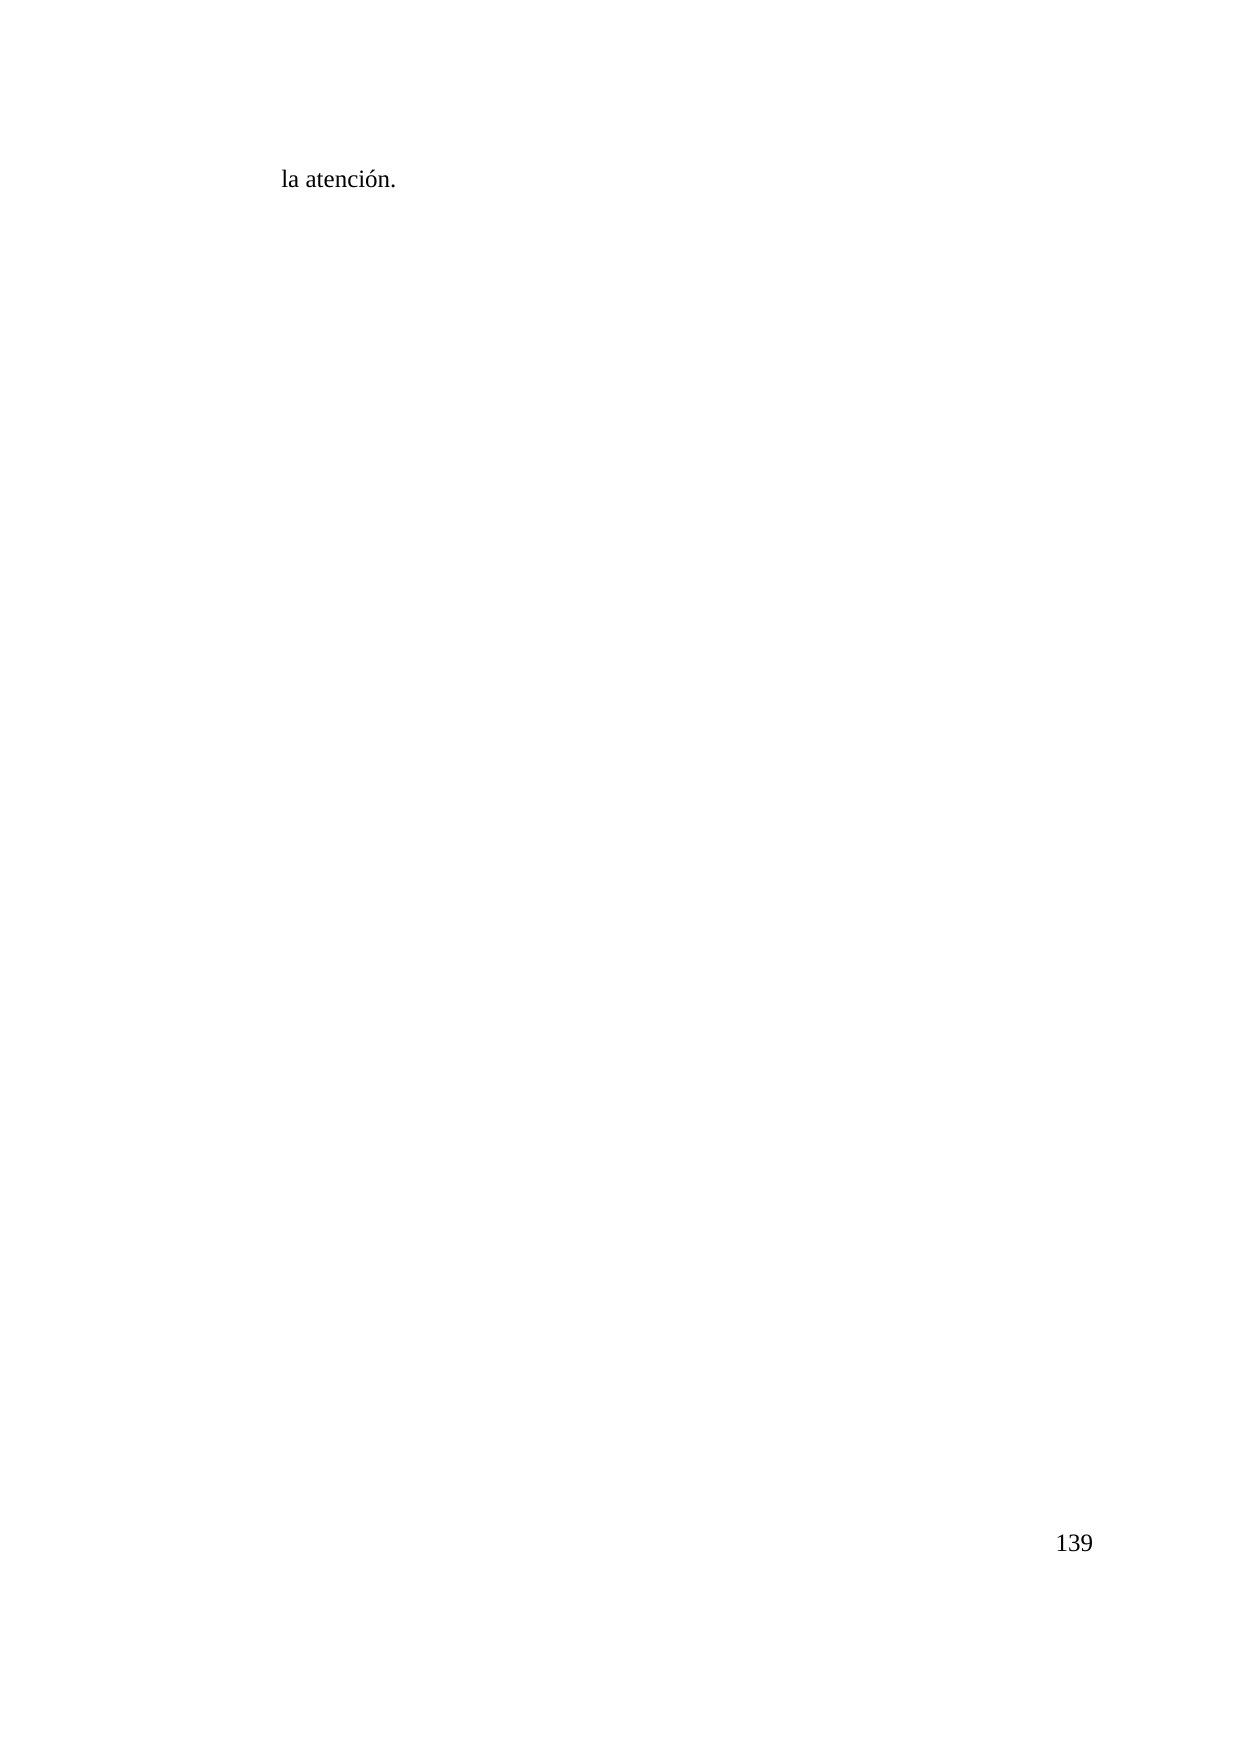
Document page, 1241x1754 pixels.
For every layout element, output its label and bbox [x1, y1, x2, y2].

text [281, 164, 1092, 193]
